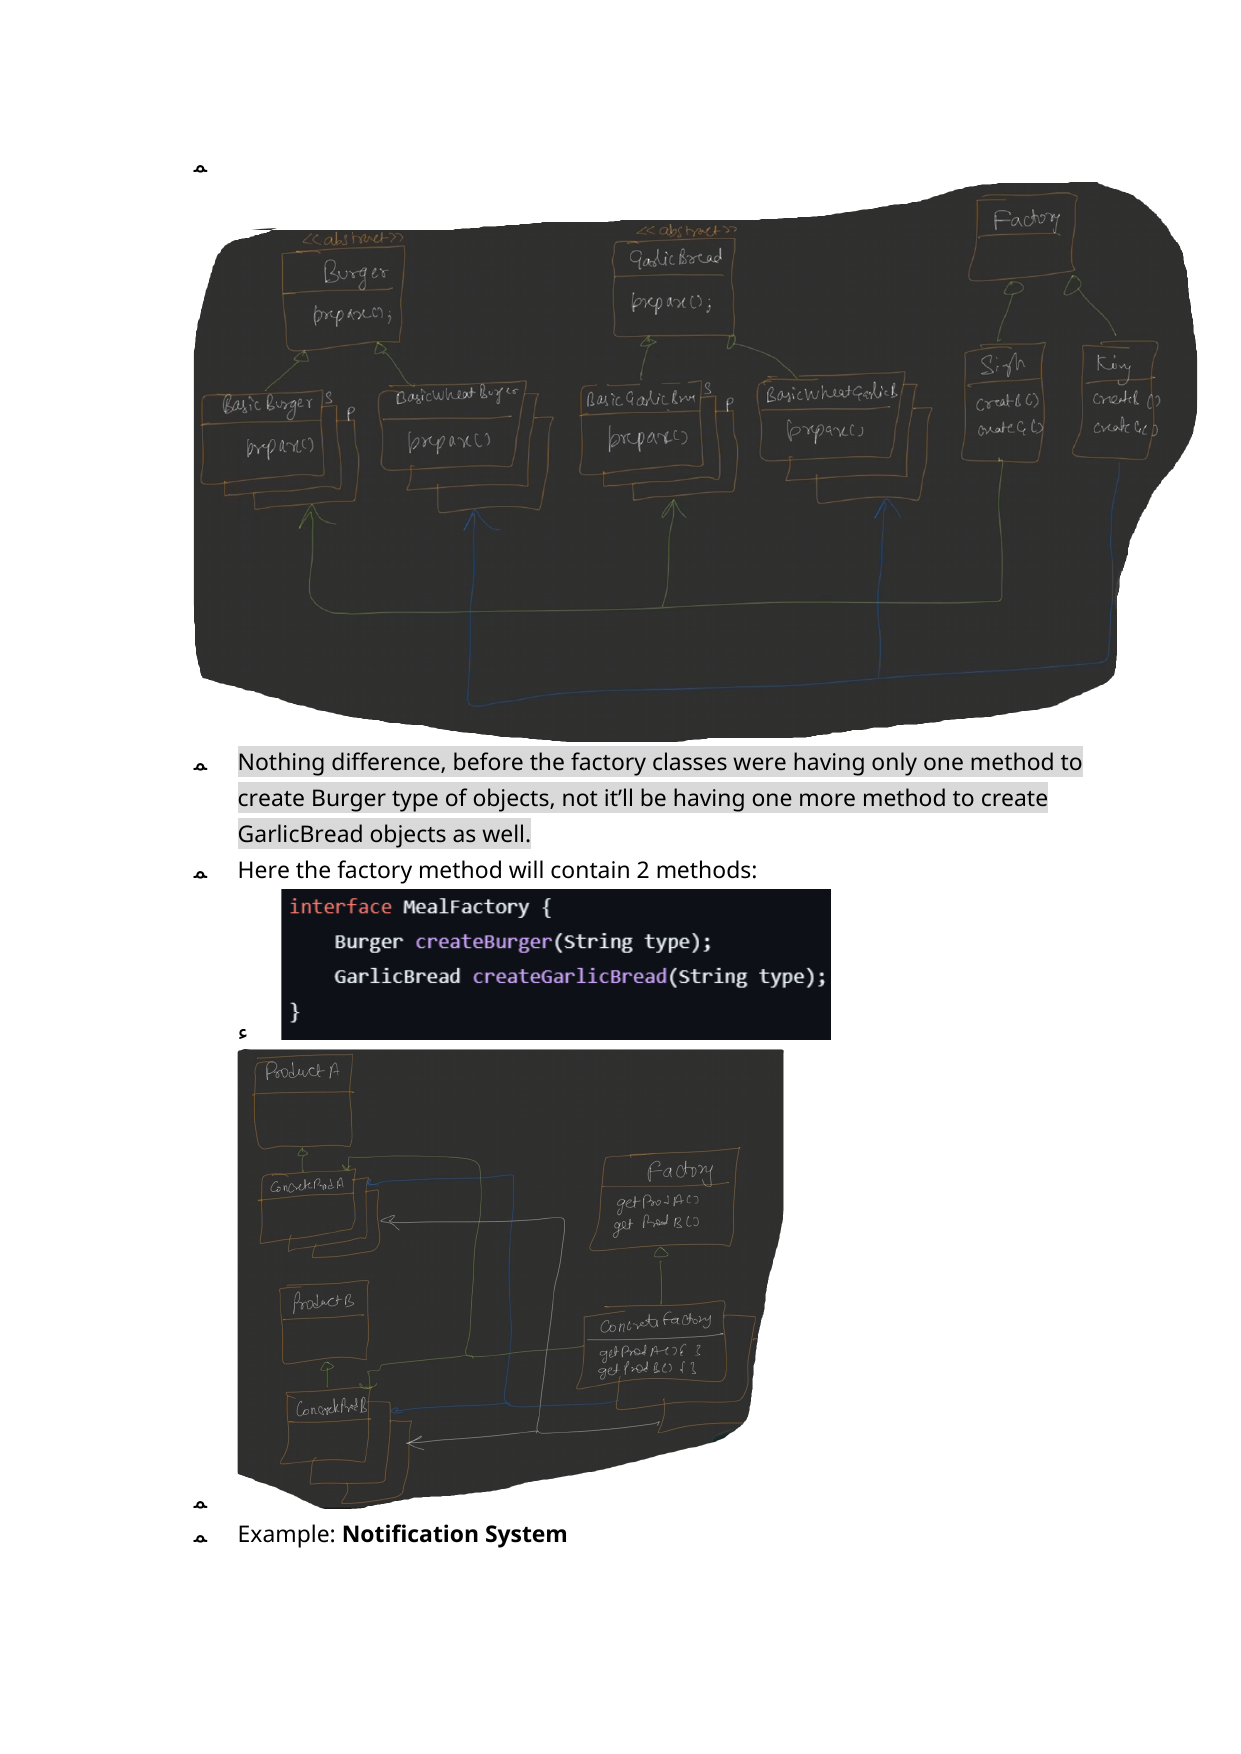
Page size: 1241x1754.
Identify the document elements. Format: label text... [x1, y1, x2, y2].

list Nothing difference, before the factory classes were having only one method to create Burger type of objects, not it’ll be having one more method to create GarlicBread objects as well. [194, 746, 1090, 849]
list Here the factory method will contain 2 methods: [194, 854, 1090, 885]
list Example: Notification System [194, 1518, 1090, 1549]
picture [237, 1049, 784, 1509]
picture [193, 182, 1198, 742]
picture [281, 889, 831, 1040]
